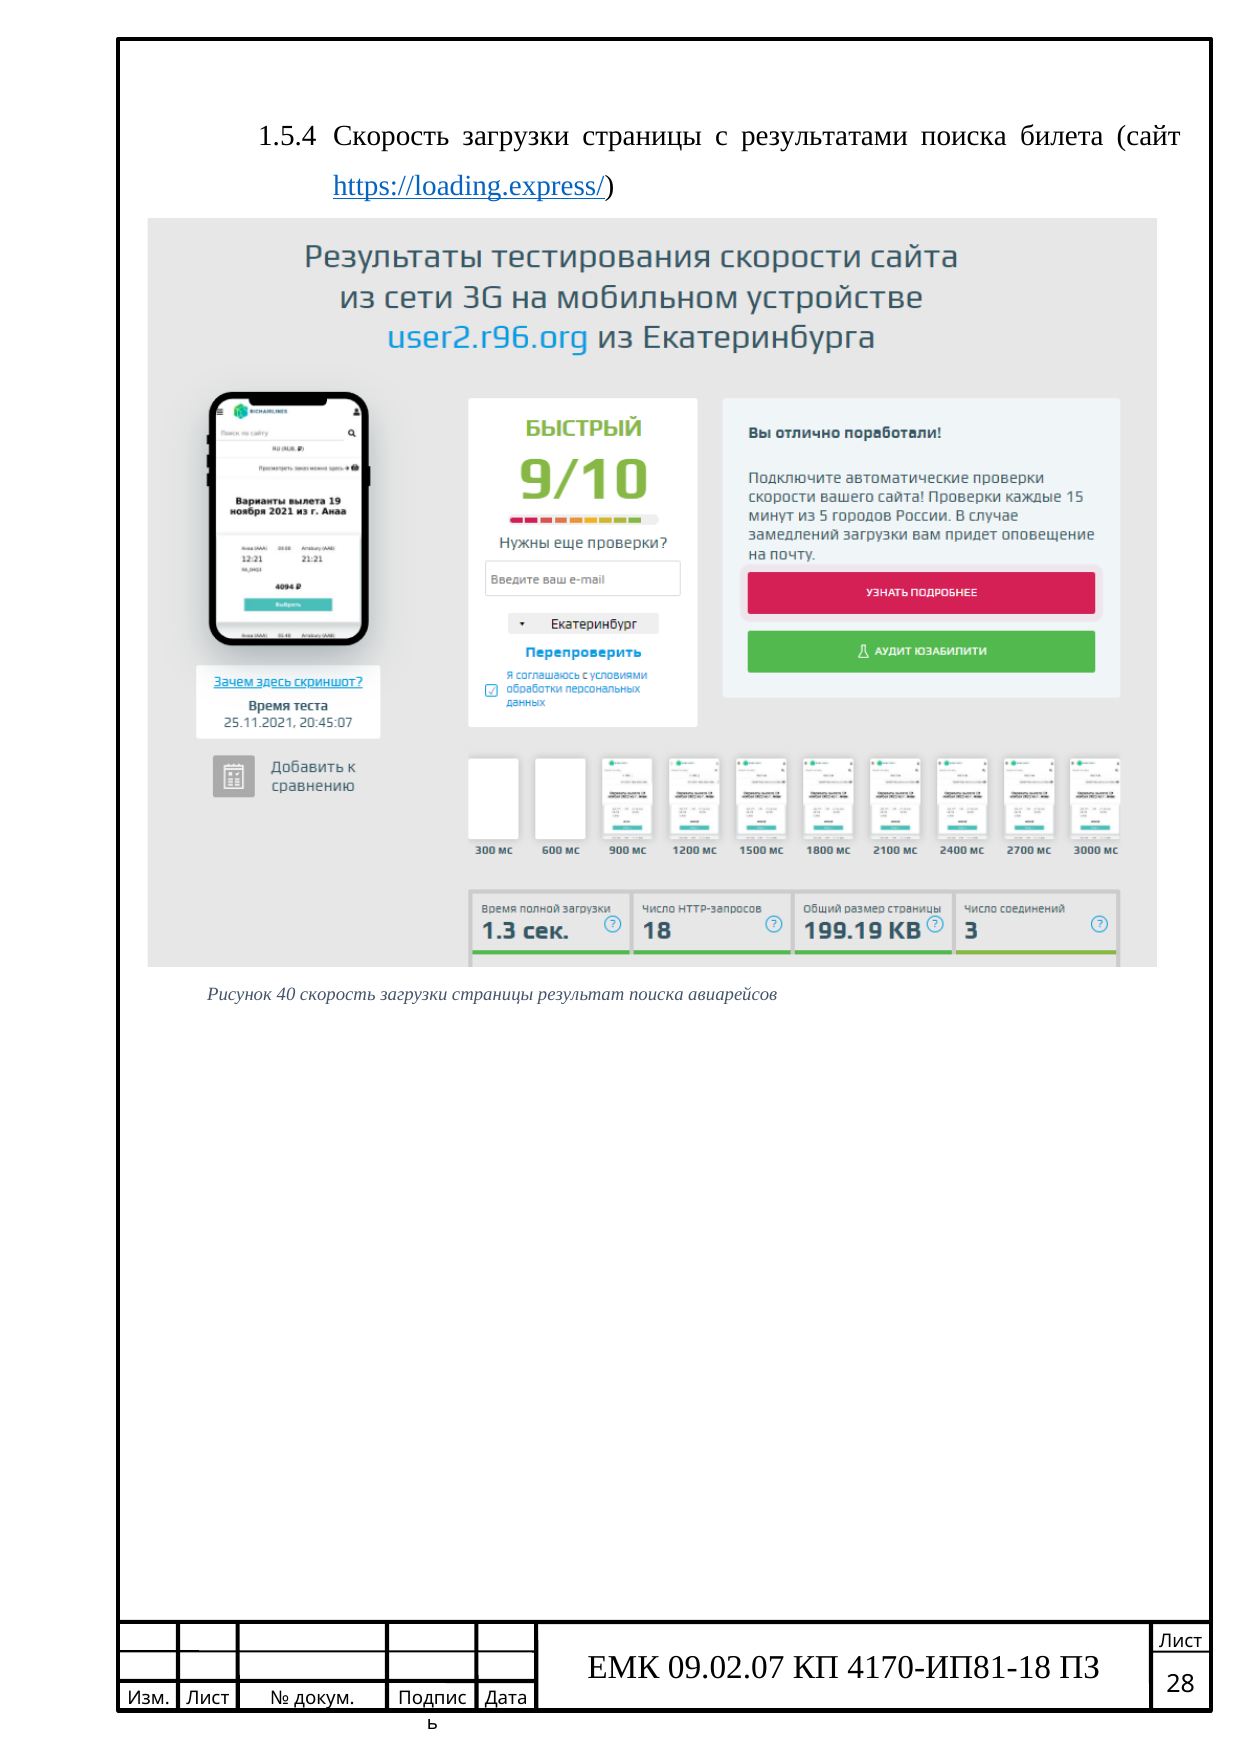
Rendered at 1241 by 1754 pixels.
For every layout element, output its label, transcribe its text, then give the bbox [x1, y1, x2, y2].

text Рисунок 40 скорость загрузки страницы результат поиска авиарейсов [148, 983, 1181, 1005]
list Скорость загрузки страницы с результатами поиска билета (сайт https://loading.express/) [258, 118, 1181, 202]
picture [147, 218, 1157, 967]
